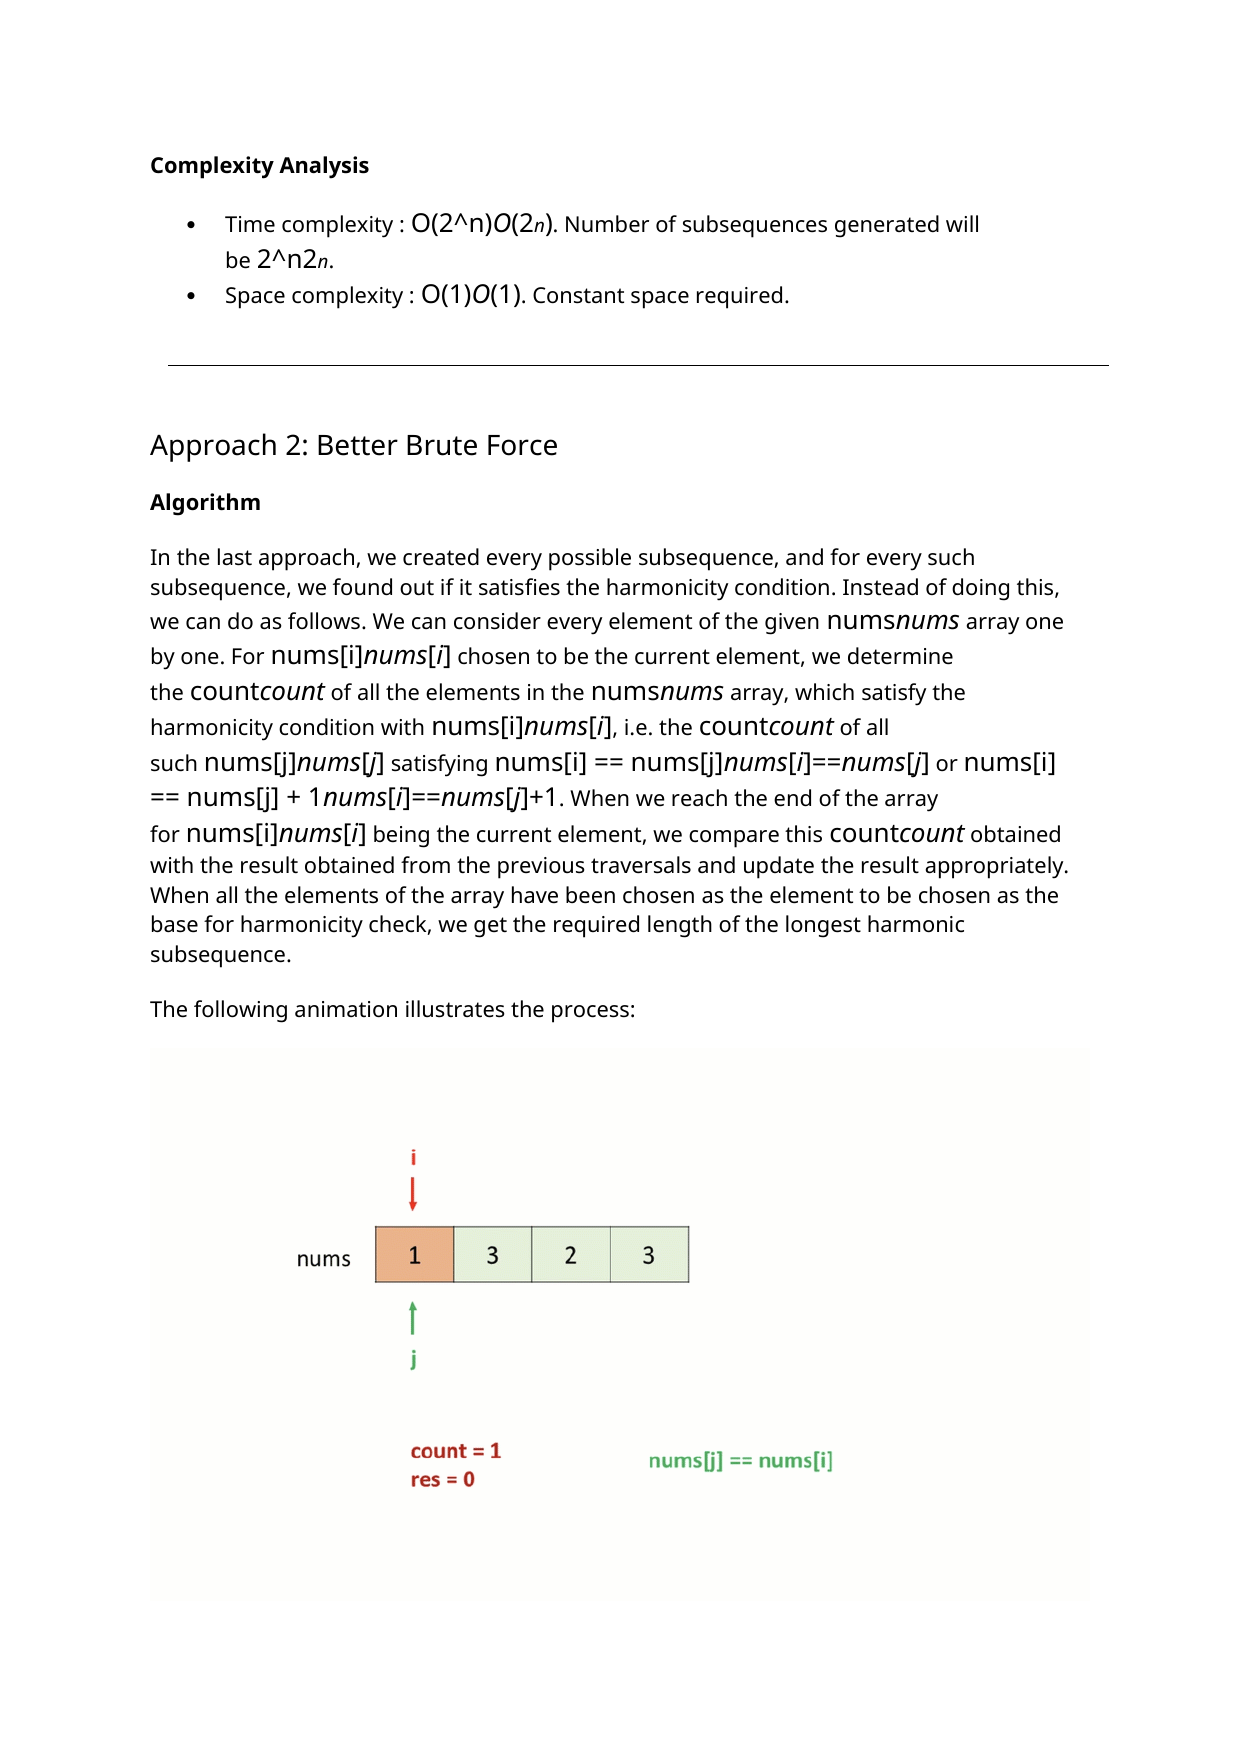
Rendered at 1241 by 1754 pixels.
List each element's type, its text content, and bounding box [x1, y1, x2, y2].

subtitle Approach 2: Better Brute Force [150, 425, 1090, 463]
text In the last approach, we created every possible subsequence, and for every such subsequence, we found out if it satisfies the harmonicity condition. Instead of doing this, we can do as follows. We can consider every element of the given numsnums array one by one. For nums[i]nums[i] chosen to be the current element, we determine the countcount of all the elements in the numsnums array, which satisfy the harmonicity condition with nums[i]nums[i], i.e. the countcount of all such nums[j]nums[j] satisfying nums[i] == nums[j]nums[i]==nums[j] or nums[i] == nums[j] + 1nums[i]==nums[j]+1. When we reach the end of the array for nums[i]nums[i] being the current element, we compare this countcount obtained with the result obtained from the previous traversals and update the result appropriately. When all the elements of the array have been chosen as the element to be chosen as the base for harmonicity check, we get the required length of the longest harmonic subsequence. [150, 542, 1090, 969]
list Space complexity : O(1)O(1). Constant space required. [187, 276, 1090, 340]
text Complexity Analysis [150, 150, 1090, 180]
list Time complexity : O(2^n)O(2n). Number of subsequences generated will be 2^n2n. [187, 205, 1090, 276]
text The following animation illustrates the process: [150, 994, 1090, 1024]
text Algorithm [150, 487, 1090, 517]
picture [150, 1048, 1091, 1601]
